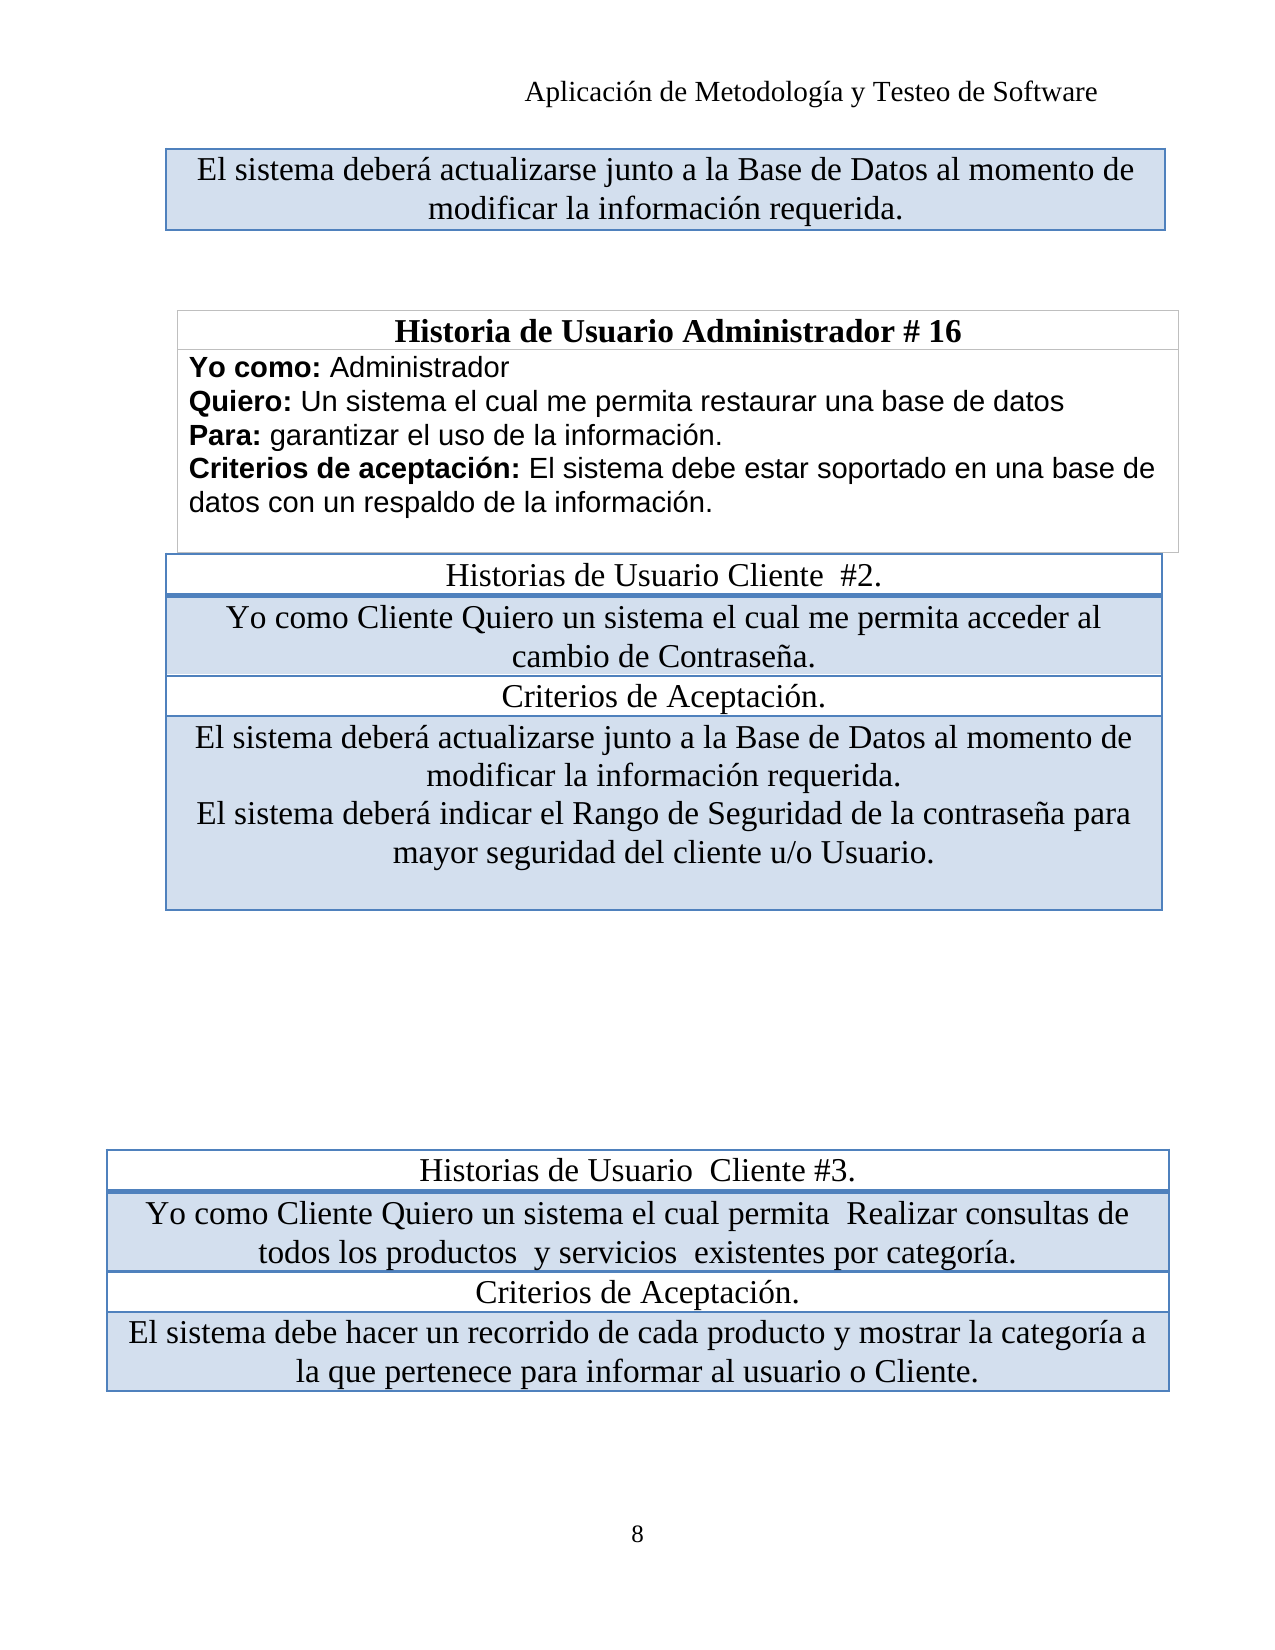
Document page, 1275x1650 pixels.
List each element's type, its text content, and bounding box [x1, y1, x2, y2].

table_cell El sistema deberá actualizarse junto a la Base de Datos al momento de modificar la información requerida. El sistema deberá indicar el Rango de Seguridad de la contraseña para mayor seguridad del cliente u/o Usuario. [167, 717, 1161, 909]
table_cell Yo como Cliente Quiero un sistema el cual permita Realizar consultas de todos los productos y servicios existentes por categoría. [108, 1194, 1168, 1270]
table_cell El sistema deberá actualizarse junto a la Base de Datos al momento de modificar la información requerida. [167, 150, 1164, 229]
table_cell Yo como: Administrador Quiero: Un sistema el cual me permita restaurar una base de datos Para: garantizar el uso de la información. Criterios de aceptación: El sistema debe estar soportado en una base de datos con un respaldo de la información. [178, 350, 1178, 552]
table_header Historias de Usuario Cliente #3. [108, 1151, 1168, 1189]
table_cell Criterios de Aceptación. [108, 1273, 1168, 1311]
table_cell Criterios de Aceptación. [167, 677, 1161, 715]
table_cell El sistema debe hacer un recorrido de cada producto y mostrar la categoría a la que pertenece para informar al usuario o Cliente. [108, 1313, 1168, 1390]
table_header Historias de Usuario Cliente #2. [167, 555, 1161, 593]
table_header Historia de Usuario Administrador # 16 [178, 311, 1178, 349]
table_cell Yo como Cliente Quiero un sistema el cual me permita acceder al cambio de Contraseña. [167, 598, 1161, 674]
